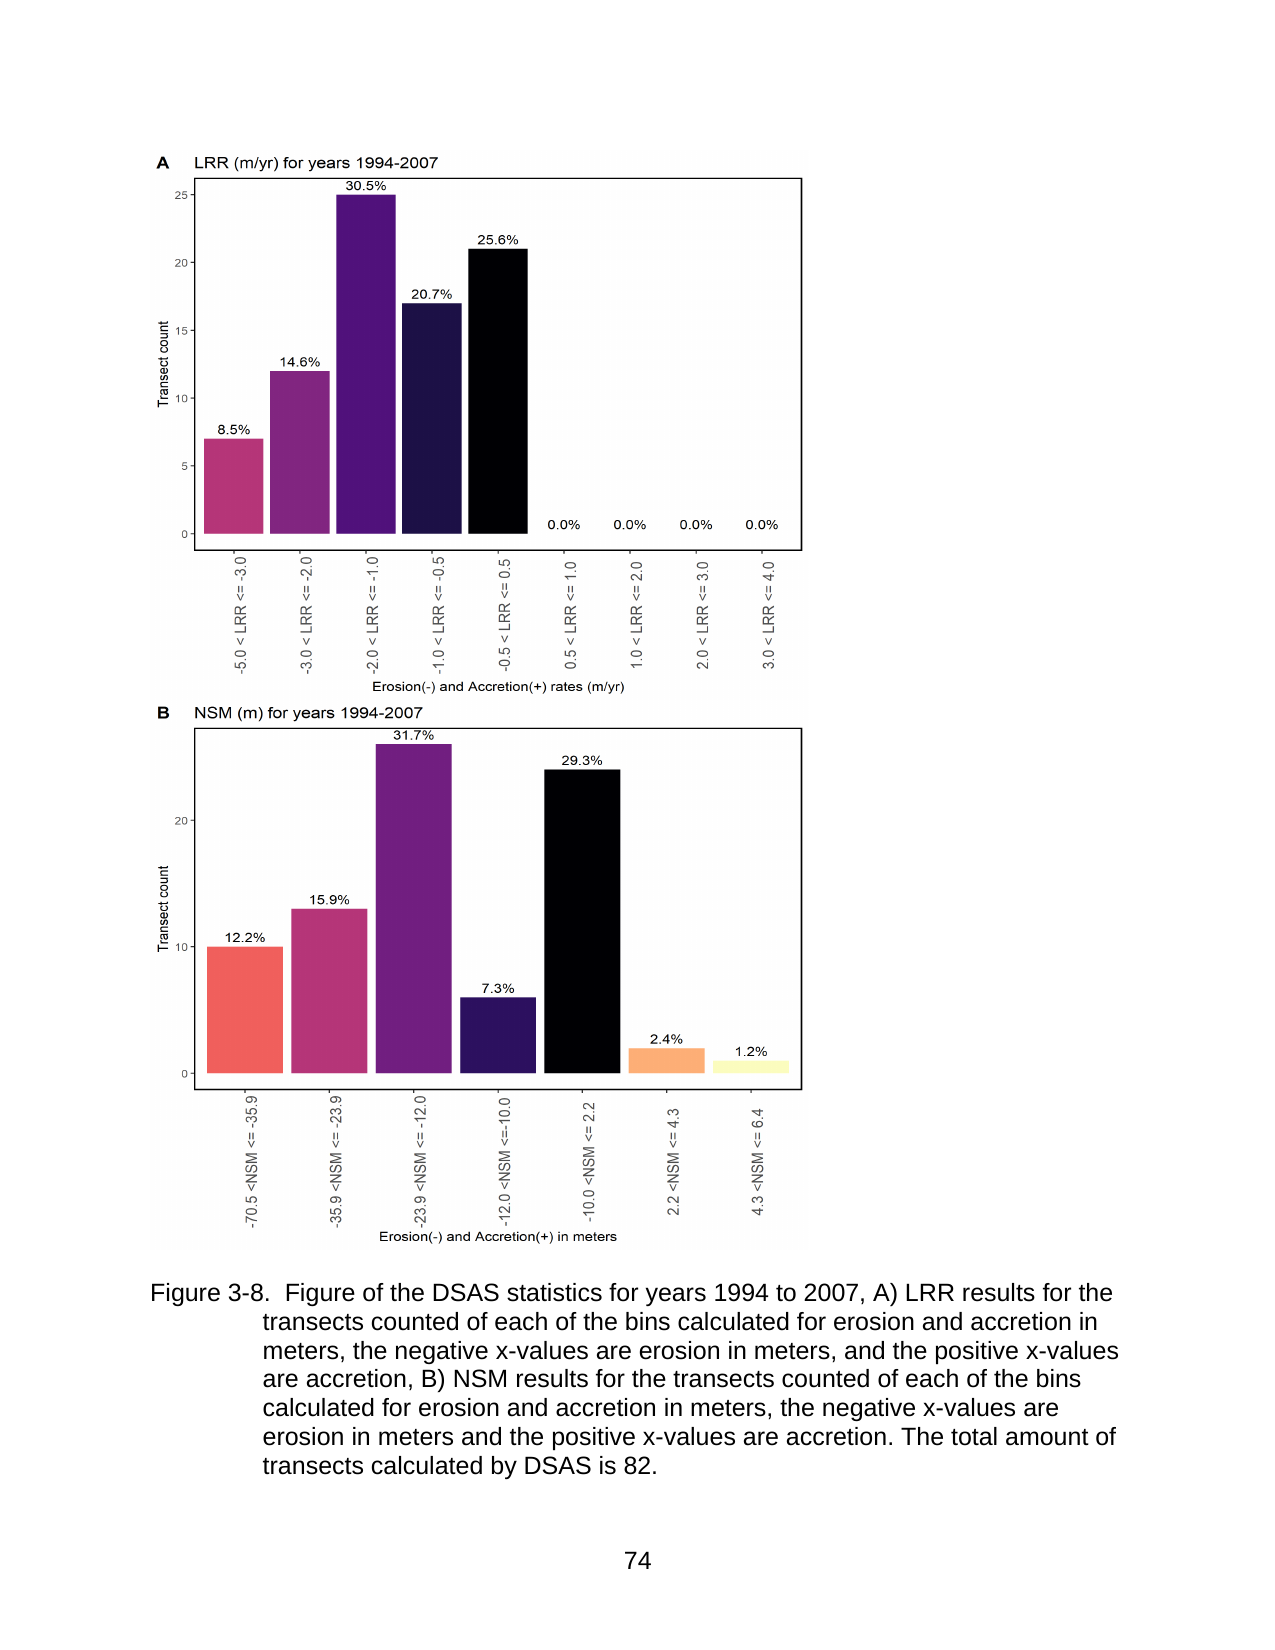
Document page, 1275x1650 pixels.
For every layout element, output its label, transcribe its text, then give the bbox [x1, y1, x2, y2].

picture [150, 150, 809, 1250]
text Figure 3-8. Figure of the DSAS statistics for years 1994 to 2007, A) LRR results for the transects counted of each of the bins calculated for erosion and accretion in meters, the negative x-values are erosion in meters, and the positive x-values are accretion, B) NSM results for the transects counted of each of the bins calculated for erosion and accretion in meters, the negative x-values are erosion in meters and the positive x-values are accretion. The total amount of transects calculated by DSAS is 82. [150, 1278, 1125, 1479]
